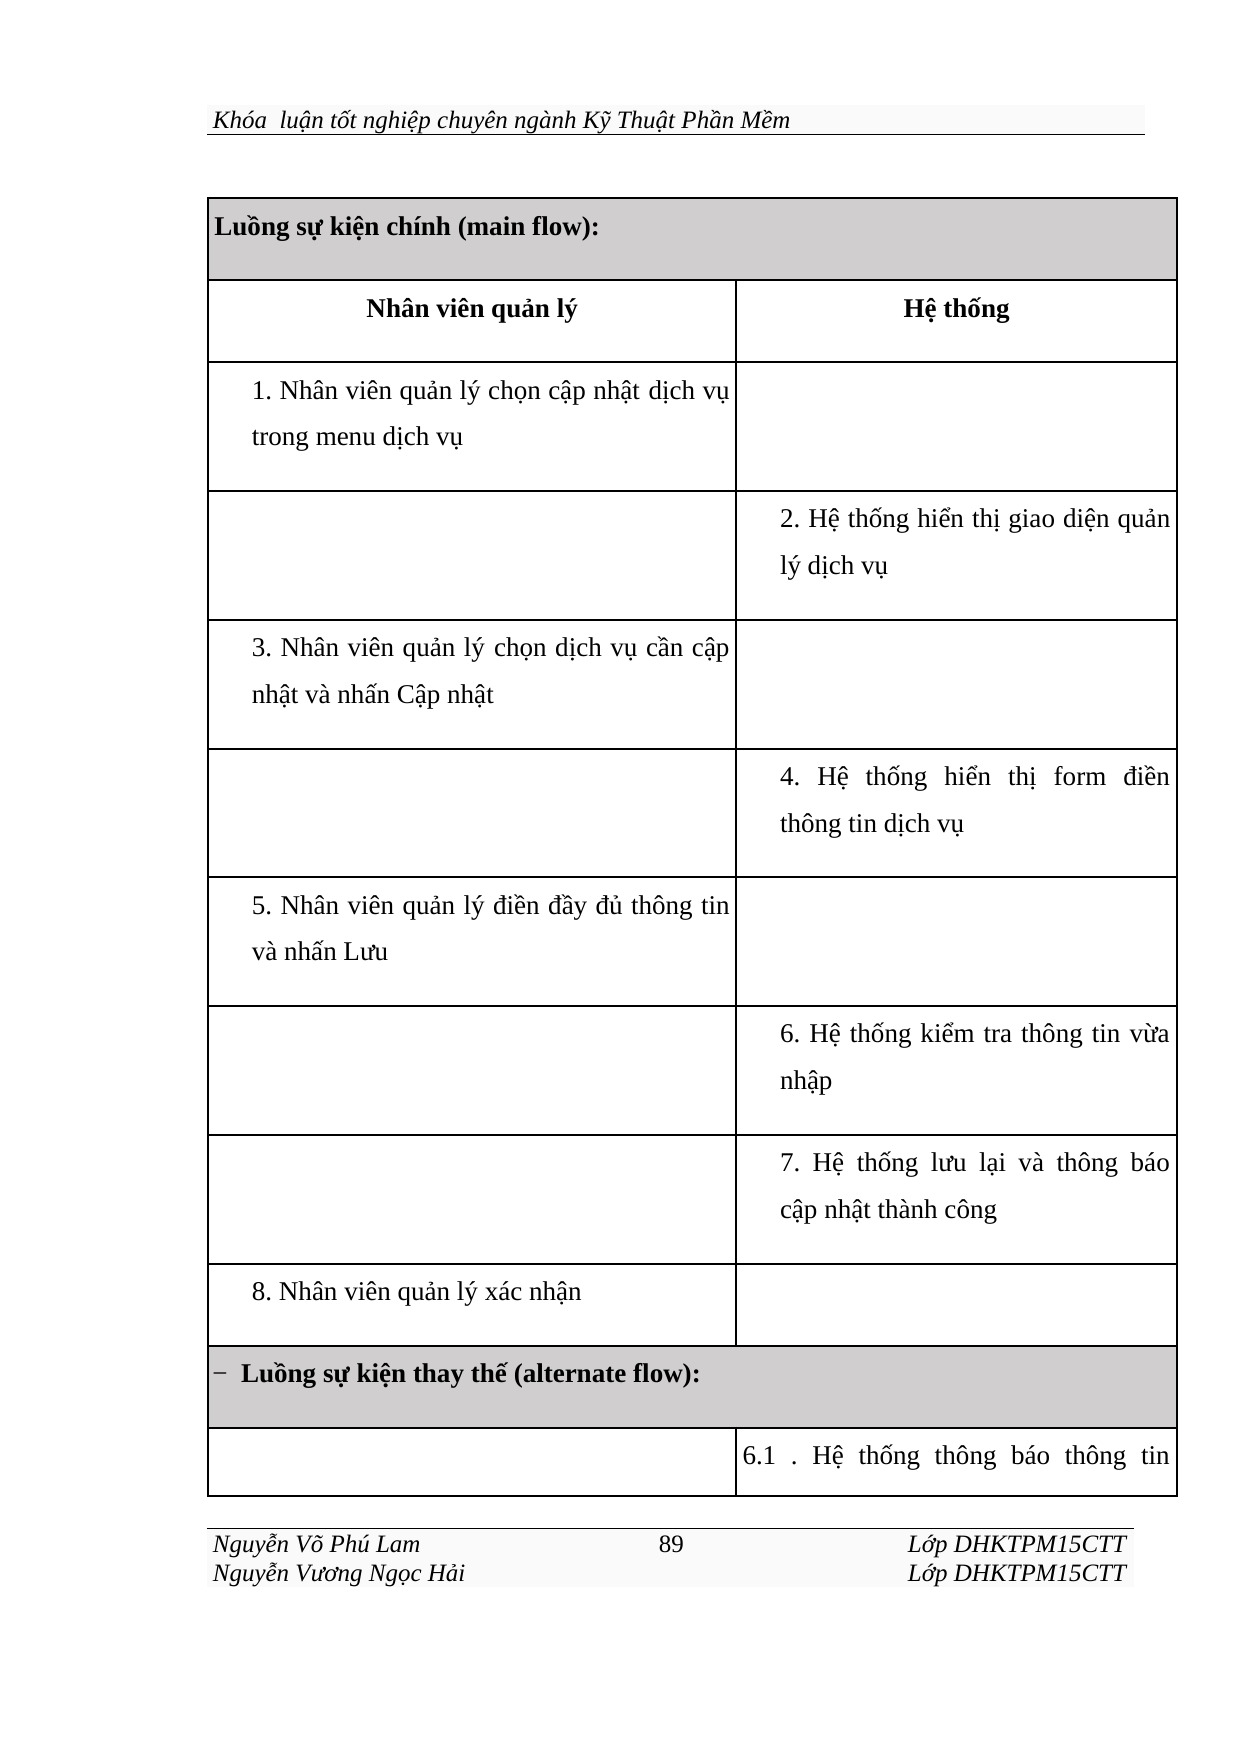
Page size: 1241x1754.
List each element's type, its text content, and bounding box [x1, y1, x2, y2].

table_cell 5. Nhân viên quản lý điền đầy đủ thông tin và nhấn Lưu [209, 878, 735, 1005]
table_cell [737, 1429, 1176, 1495]
table_cell [209, 1429, 735, 1495]
table_cell 1. Nhân viên quản lý chọn cập nhật dịch vụ trong menu dịch vụ [209, 363, 735, 490]
table_cell [209, 1007, 735, 1134]
table_cell [209, 492, 735, 619]
table_cell 7. Hệ thống lưu lại và thông báo cập nhật thành công [737, 1136, 1176, 1262]
table_cell − Luồng sự kiện thay thế (alternate flow): [209, 1347, 1176, 1427]
table_cell [737, 878, 1176, 1005]
table_cell 4. Hệ thống hiển thị form điền thông tin dịch vụ [737, 750, 1176, 876]
table_cell 3. Nhân viên quản lý chọn dịch vụ cần cập nhật và nhấn Cập nhật [209, 621, 735, 747]
table_cell Hệ thống [737, 281, 1176, 361]
table_cell [737, 621, 1176, 747]
table_cell [737, 363, 1176, 490]
table_cell 8. Nhân viên quản lý xác nhận [209, 1265, 735, 1344]
table_cell 2. Hệ thống hiển thị giao diện quản lý dịch vụ [737, 492, 1176, 619]
table_cell [209, 1136, 735, 1262]
table_cell [737, 1265, 1176, 1344]
table_cell 6. Hệ thống kiểm tra thông tin vừa nhập [737, 1007, 1176, 1134]
table_cell Luồng sự kiện chính (main flow): [209, 199, 1176, 279]
table_cell [209, 750, 735, 876]
table_cell Nhân viên quản lý [209, 281, 735, 361]
